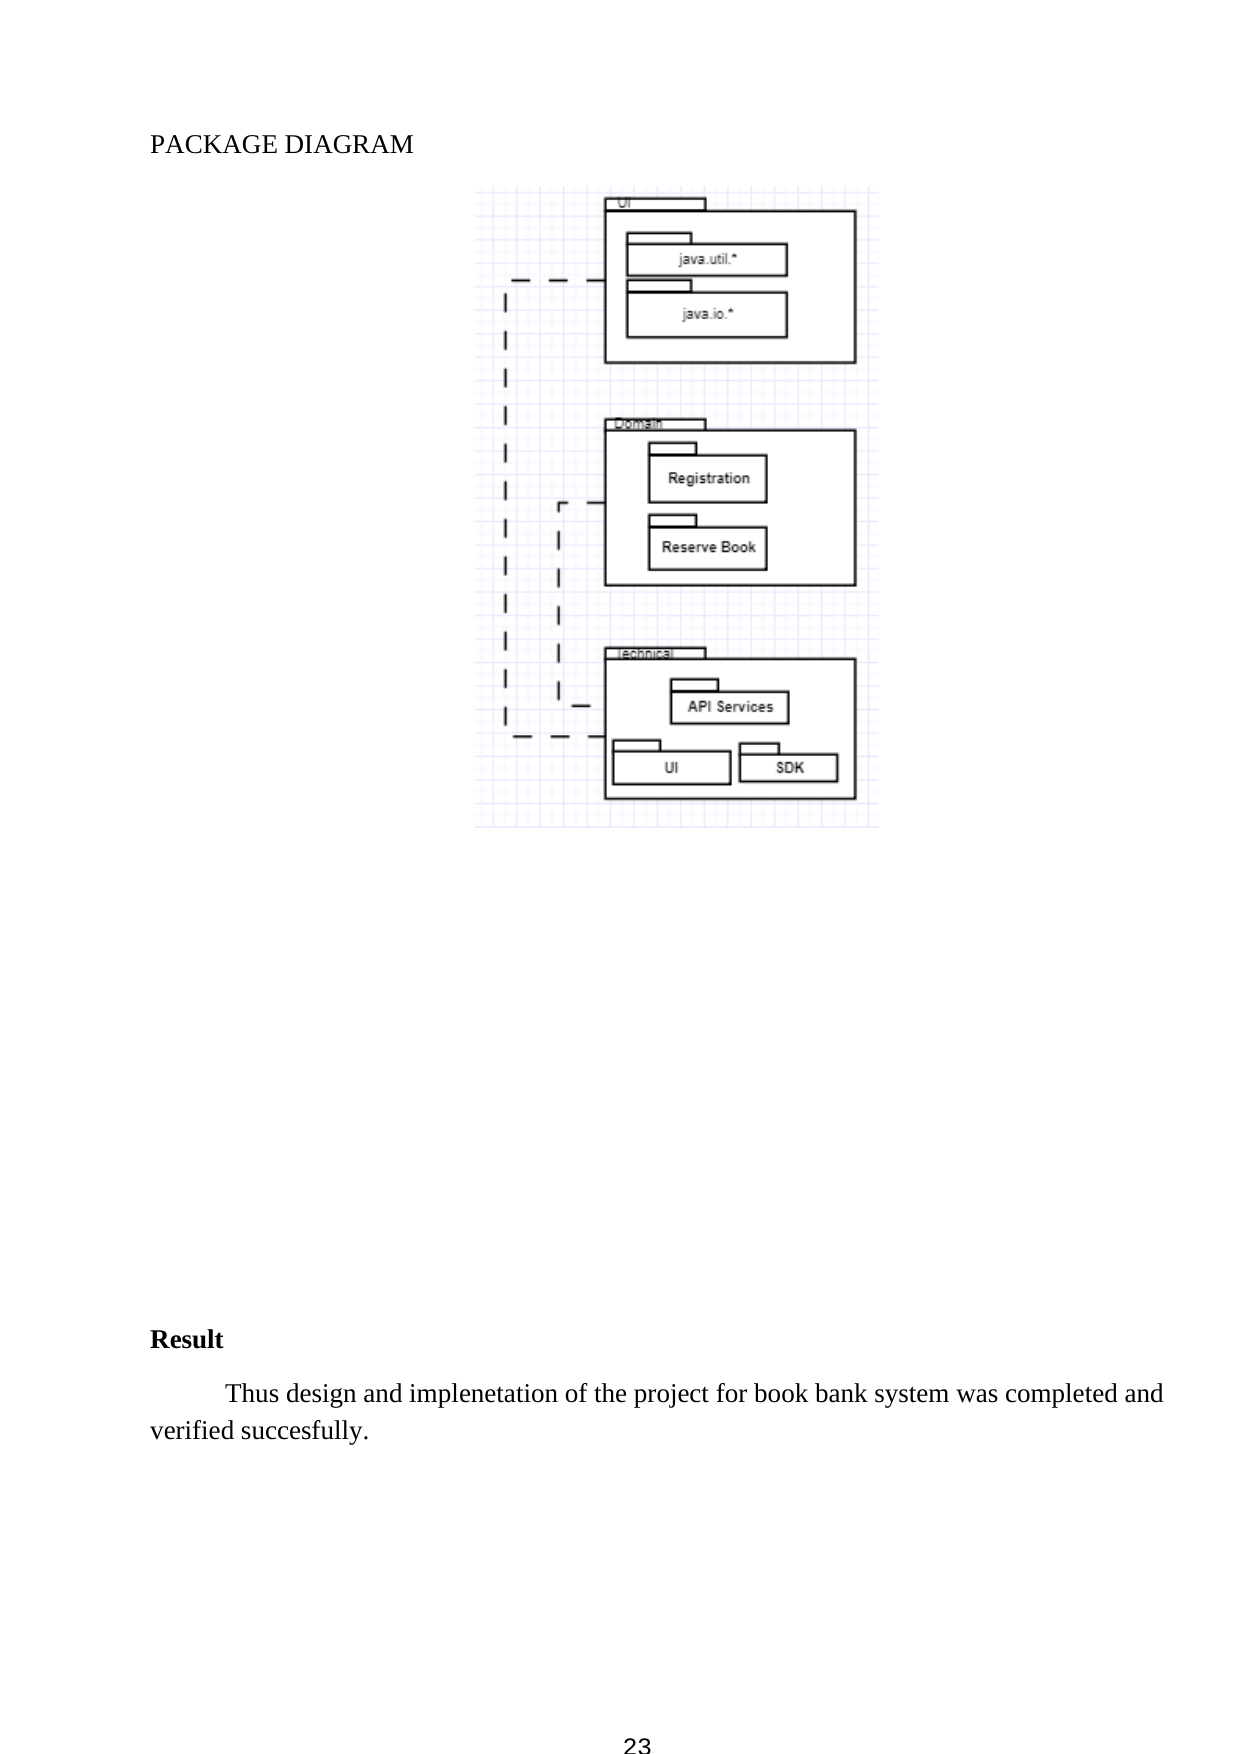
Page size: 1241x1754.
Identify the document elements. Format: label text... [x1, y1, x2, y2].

text PACKAGE DIAGRAM [150, 128, 1196, 159]
text verified succesfully. [150, 1414, 1196, 1445]
text Thus design and implenetation of the project for book bank system was completed and [225, 1378, 1196, 1409]
text Result [150, 1323, 1196, 1354]
picture [474, 186, 879, 828]
